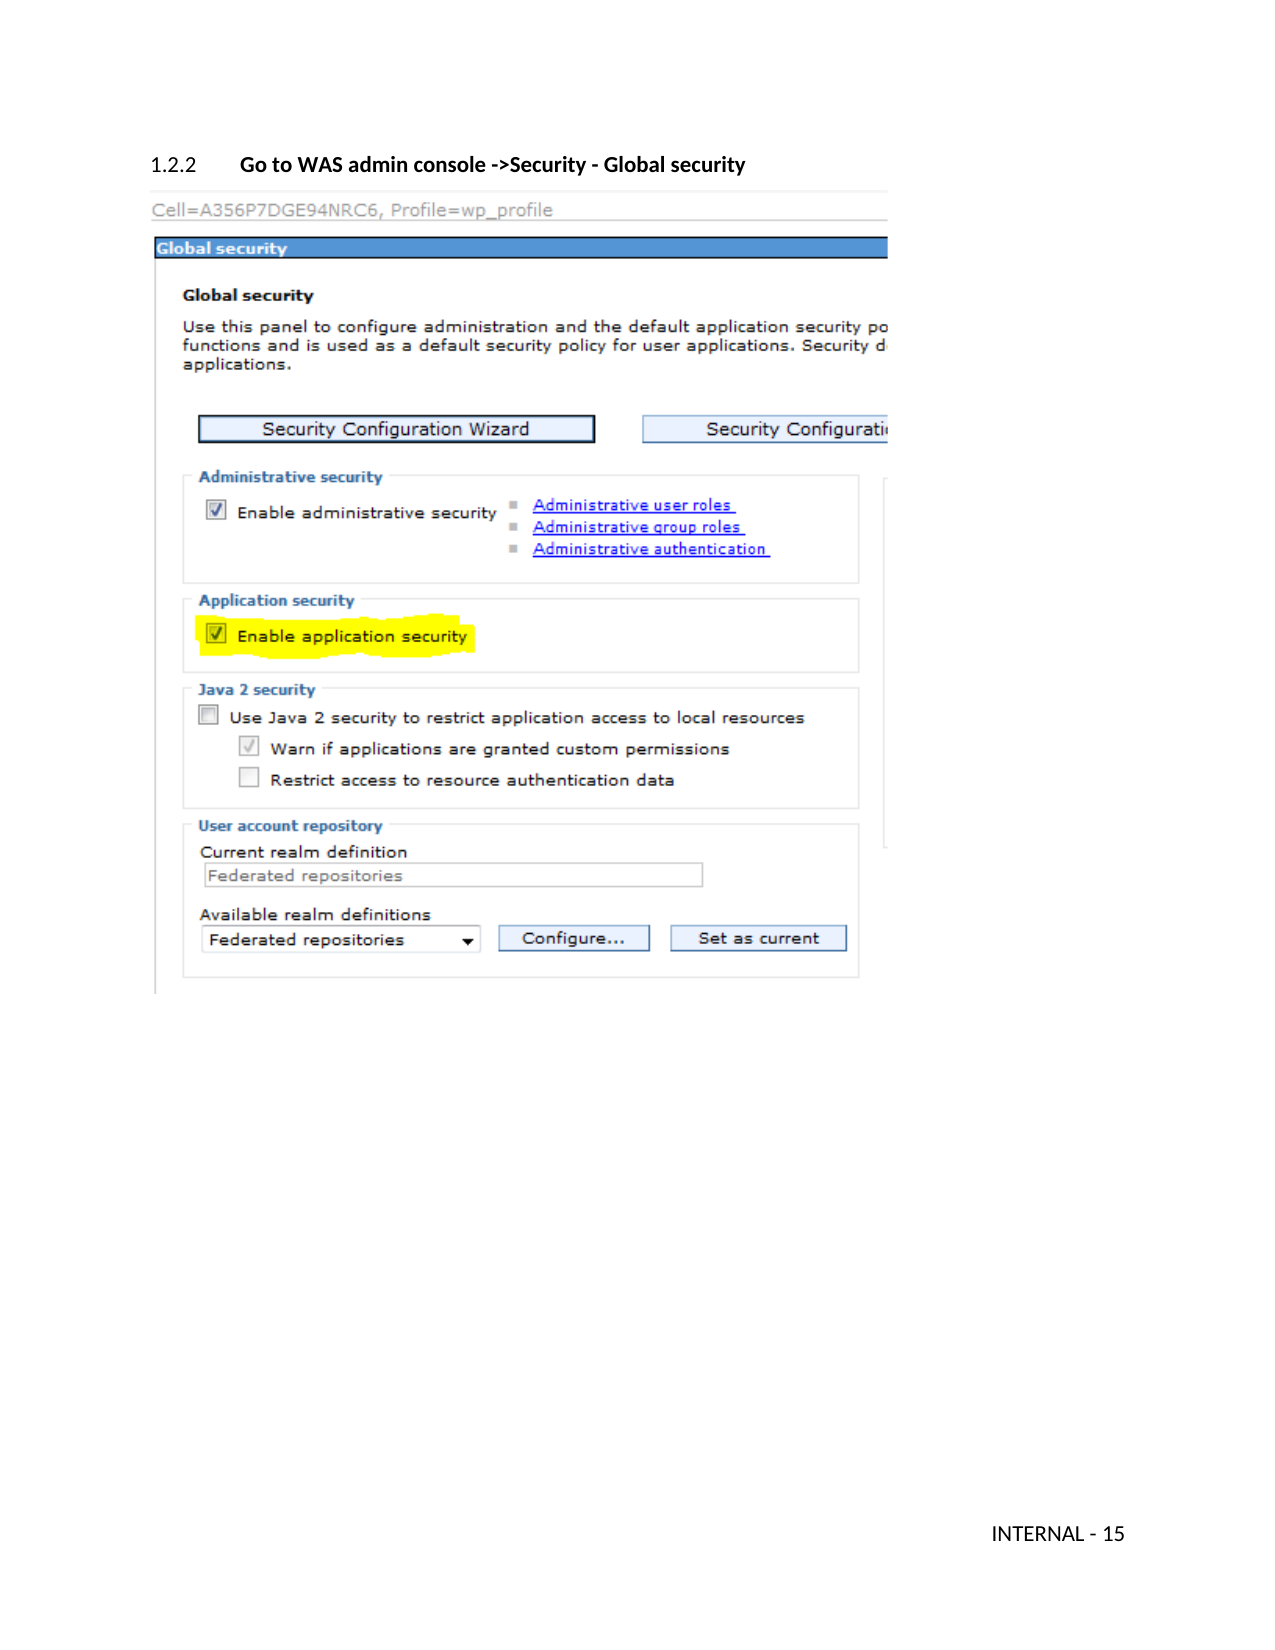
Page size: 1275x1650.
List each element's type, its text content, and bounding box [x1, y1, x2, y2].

picture [150, 190, 888, 994]
subtitle Go to WAS admin console ->Security - Global security [150, 150, 1125, 178]
